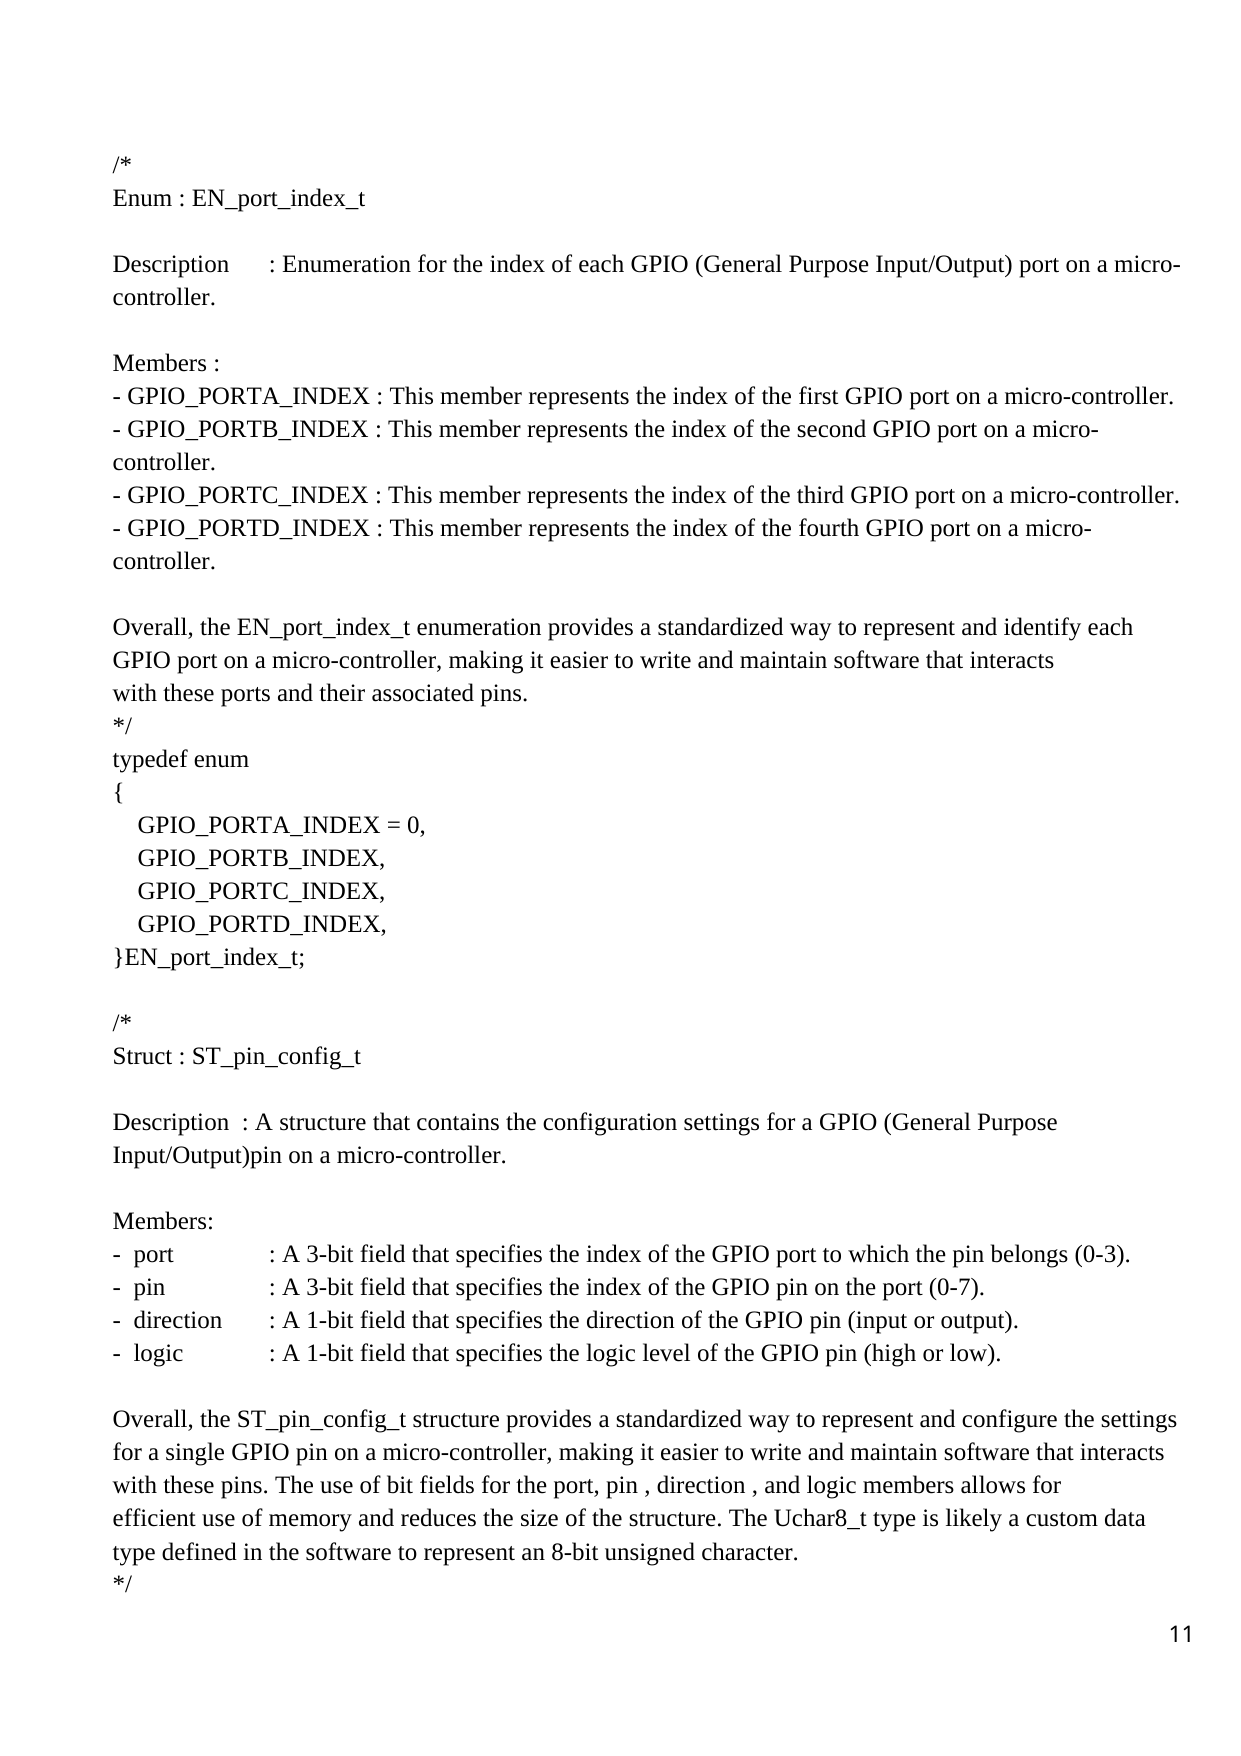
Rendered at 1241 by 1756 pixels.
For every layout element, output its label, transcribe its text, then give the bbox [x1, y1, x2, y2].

text }EN_port_index_t; [112, 942, 1194, 971]
text Struct : ST_pin_config_t [112, 1041, 1194, 1070]
text - pin : A 3-bit field that specifies the index of the GPIO pin on the port (0-7). [112, 1272, 1194, 1301]
text Members : [112, 348, 1194, 377]
text Description : A structure that contains the configuration settings for a GPIO (General Purpose Input/Output)pin on a micro-controller. [112, 1107, 1194, 1169]
text typedef enum [112, 744, 1194, 773]
text /* [112, 1008, 1194, 1037]
text - GPIO_PORTB_INDEX : This member represents the index of the second GPIO port on a micro-controller. [112, 414, 1194, 476]
text /* [112, 150, 1194, 178]
text with these ports and their associated pins. [112, 678, 1194, 707]
text type defined in the software to represent an 8-bit unsigned character. [112, 1537, 1194, 1565]
text Enum : EN_port_index_t [112, 183, 1194, 211]
text - GPIO_PORTA_INDEX : This member represents the index of the first GPIO port on a micro-controller. [112, 381, 1194, 409]
text GPIO_PORTC_INDEX, [112, 876, 1194, 905]
text efficient use of memory and reduces the size of the structure. The Uchar8_t type is likely a custom data [112, 1503, 1194, 1532]
text GPIO_PORTD_INDEX, [112, 909, 1194, 938]
text - logic : A 1-bit field that specifies the logic level of the GPIO pin (high or low). [112, 1338, 1194, 1367]
text */ [112, 711, 1194, 740]
text - GPIO_PORTC_INDEX : This member represents the index of the third GPIO port on a micro-controller. [112, 480, 1194, 509]
text - GPIO_PORTD_INDEX : This member represents the index of the fourth GPIO port on a micro-controller. [112, 513, 1194, 575]
text GPIO port on a micro-controller, making it easier to write and maintain software that interacts [112, 645, 1194, 674]
text - direction : A 1-bit field that specifies the direction of the GPIO pin (input or output). [112, 1305, 1194, 1334]
text */ [112, 1569, 1194, 1598]
text - port : A 3-bit field that specifies the index of the GPIO port to which the pin belongs (0-3). [112, 1239, 1194, 1268]
text for a single GPIO pin on a micro-controller, making it easier to write and maintain software that interacts [112, 1437, 1194, 1466]
text Overall, the ST_pin_config_t structure provides a standardized way to represent and configure the settings [112, 1404, 1194, 1433]
text GPIO_PORTB_INDEX, [112, 843, 1194, 872]
text Description : Enumeration for the index of each GPIO (General Purpose Input/Output) port on a micro-controller. [112, 249, 1194, 311]
text Overall, the EN_port_index_t enumeration provides a standardized way to represent and identify each [112, 612, 1194, 641]
text GPIO_PORTA_INDEX = 0, [112, 810, 1194, 839]
text with these pins. The use of bit fields for the port, pin , direction , and logic members allows for [112, 1471, 1194, 1499]
text Members: [112, 1206, 1194, 1235]
text { [112, 777, 1194, 806]
